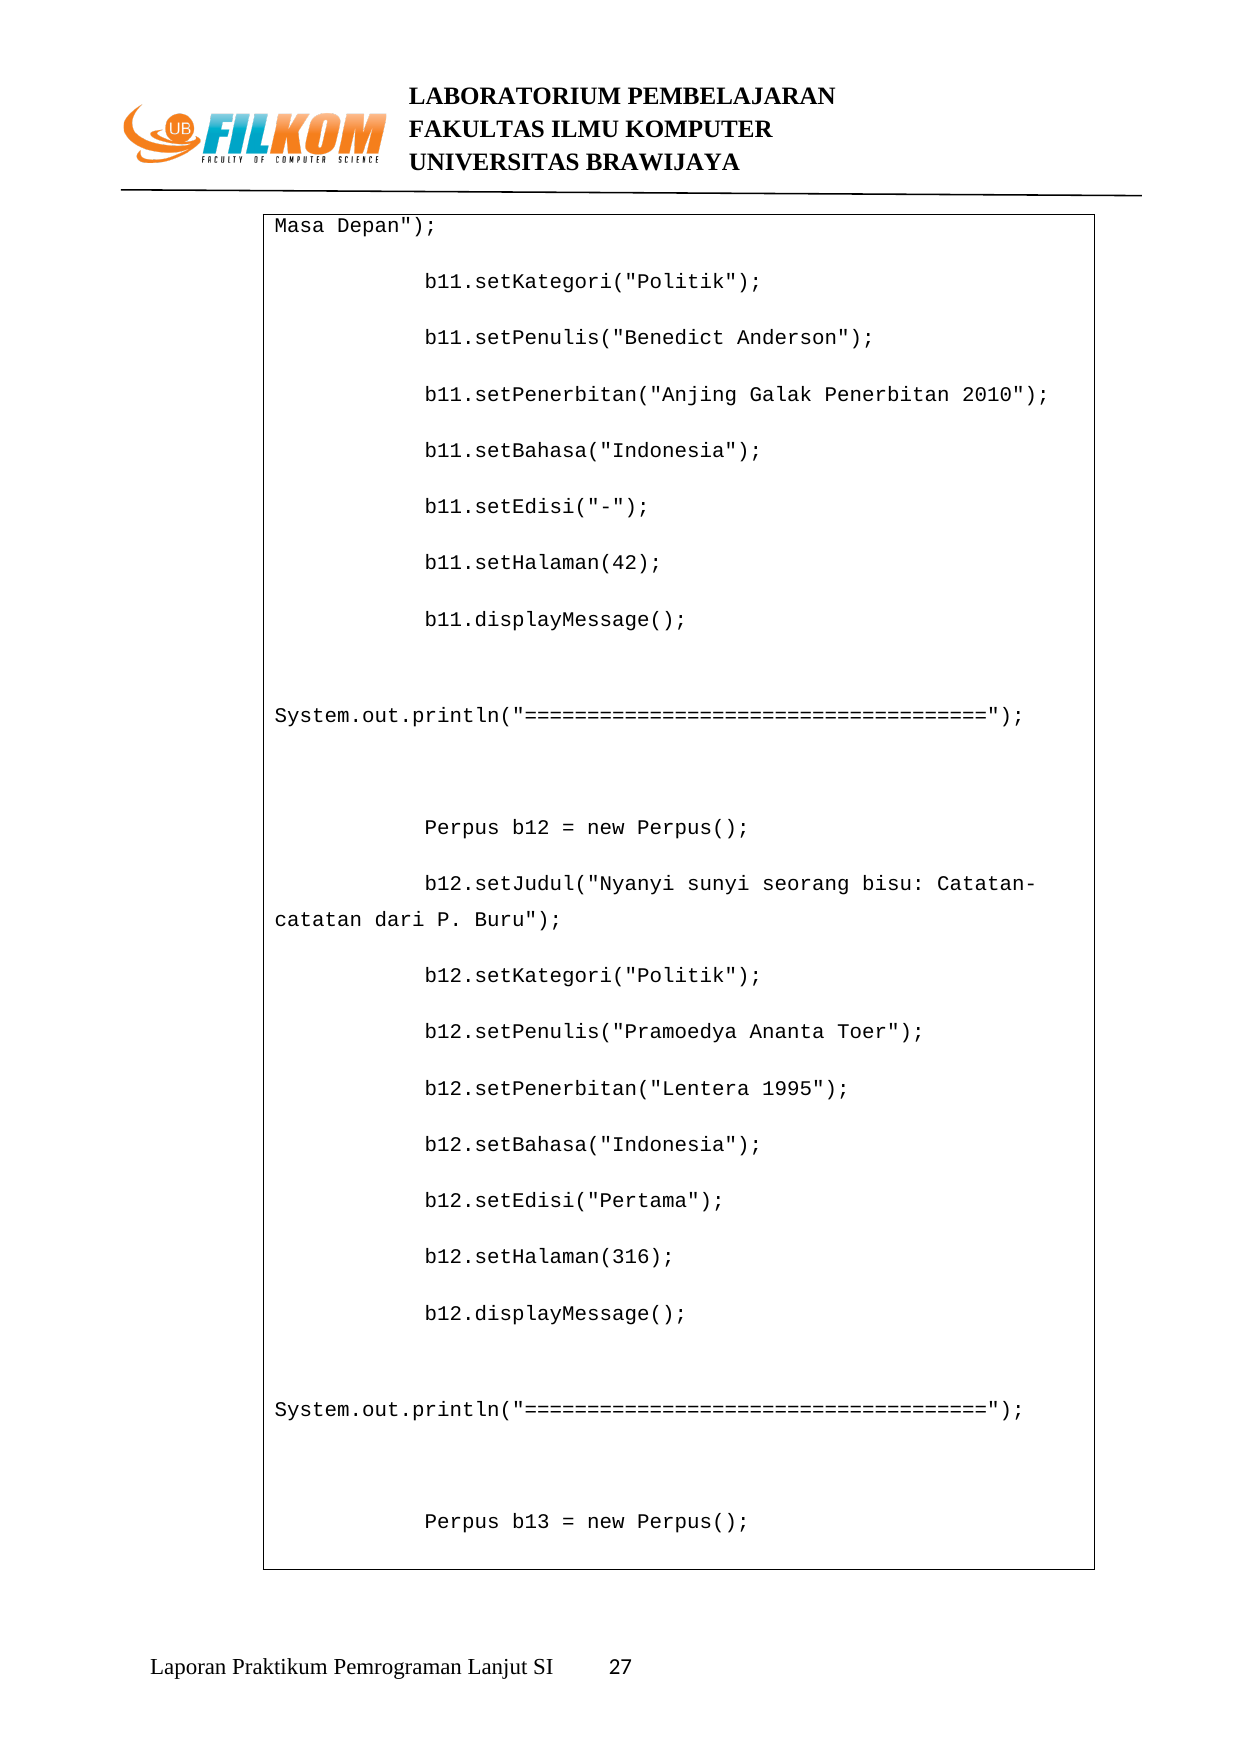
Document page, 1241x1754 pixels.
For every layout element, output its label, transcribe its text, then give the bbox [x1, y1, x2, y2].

picture [123, 104, 387, 163]
